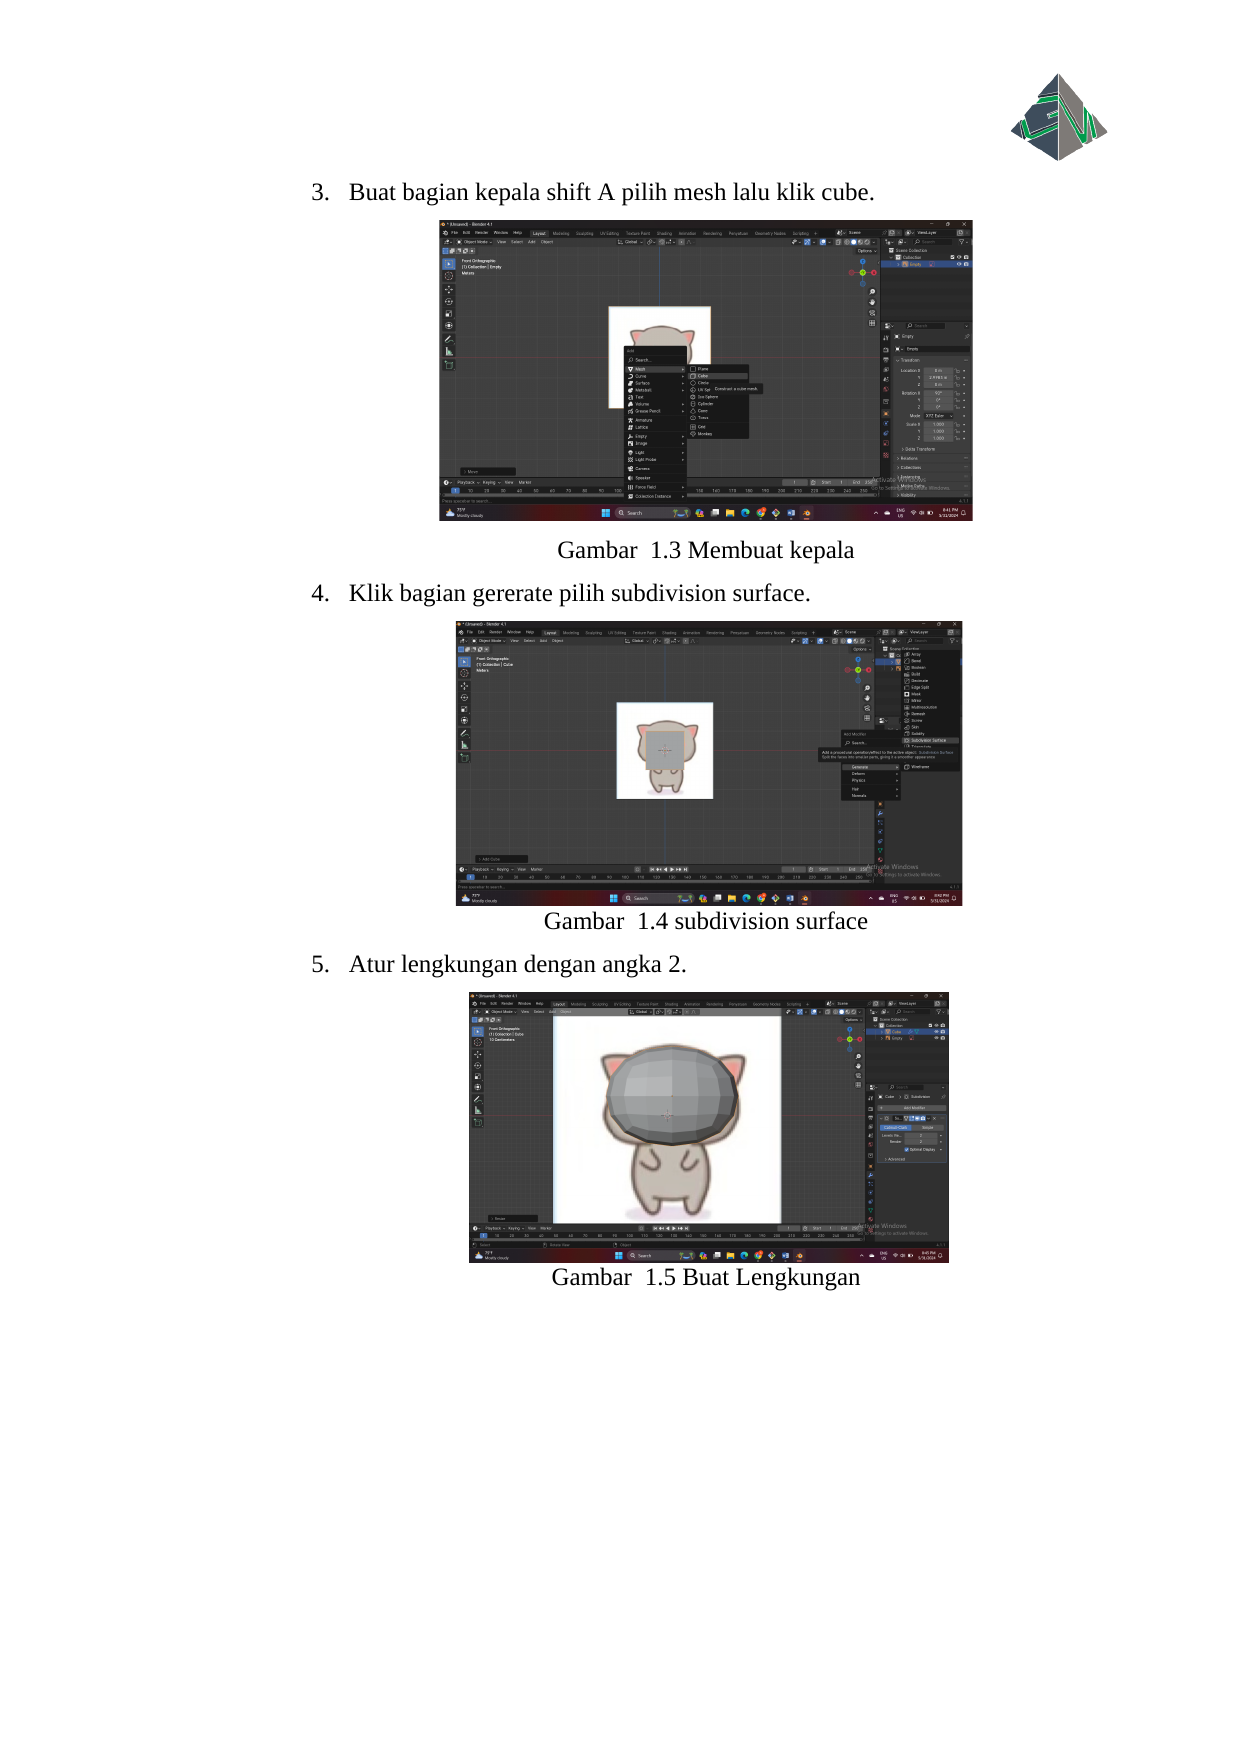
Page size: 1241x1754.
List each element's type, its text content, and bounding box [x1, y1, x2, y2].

list Atur lengkungan dengan angka 2. [311, 949, 1063, 978]
list Klik bagian gererate pilih subdivision surface. [311, 578, 1063, 607]
subtitle 1.5 Buat Lengkungan [349, 1262, 1063, 1291]
picture [469, 992, 949, 1263]
picture [1010, 73, 1108, 161]
picture [455, 621, 963, 906]
subtitle 1.4 subdivision surface [349, 906, 1063, 935]
picture [439, 220, 973, 521]
list Buat bagian kepala shift A pilih mesh lalu klik cube. [311, 177, 1063, 206]
subtitle 1.3 Membuat kepala [349, 535, 1063, 563]
